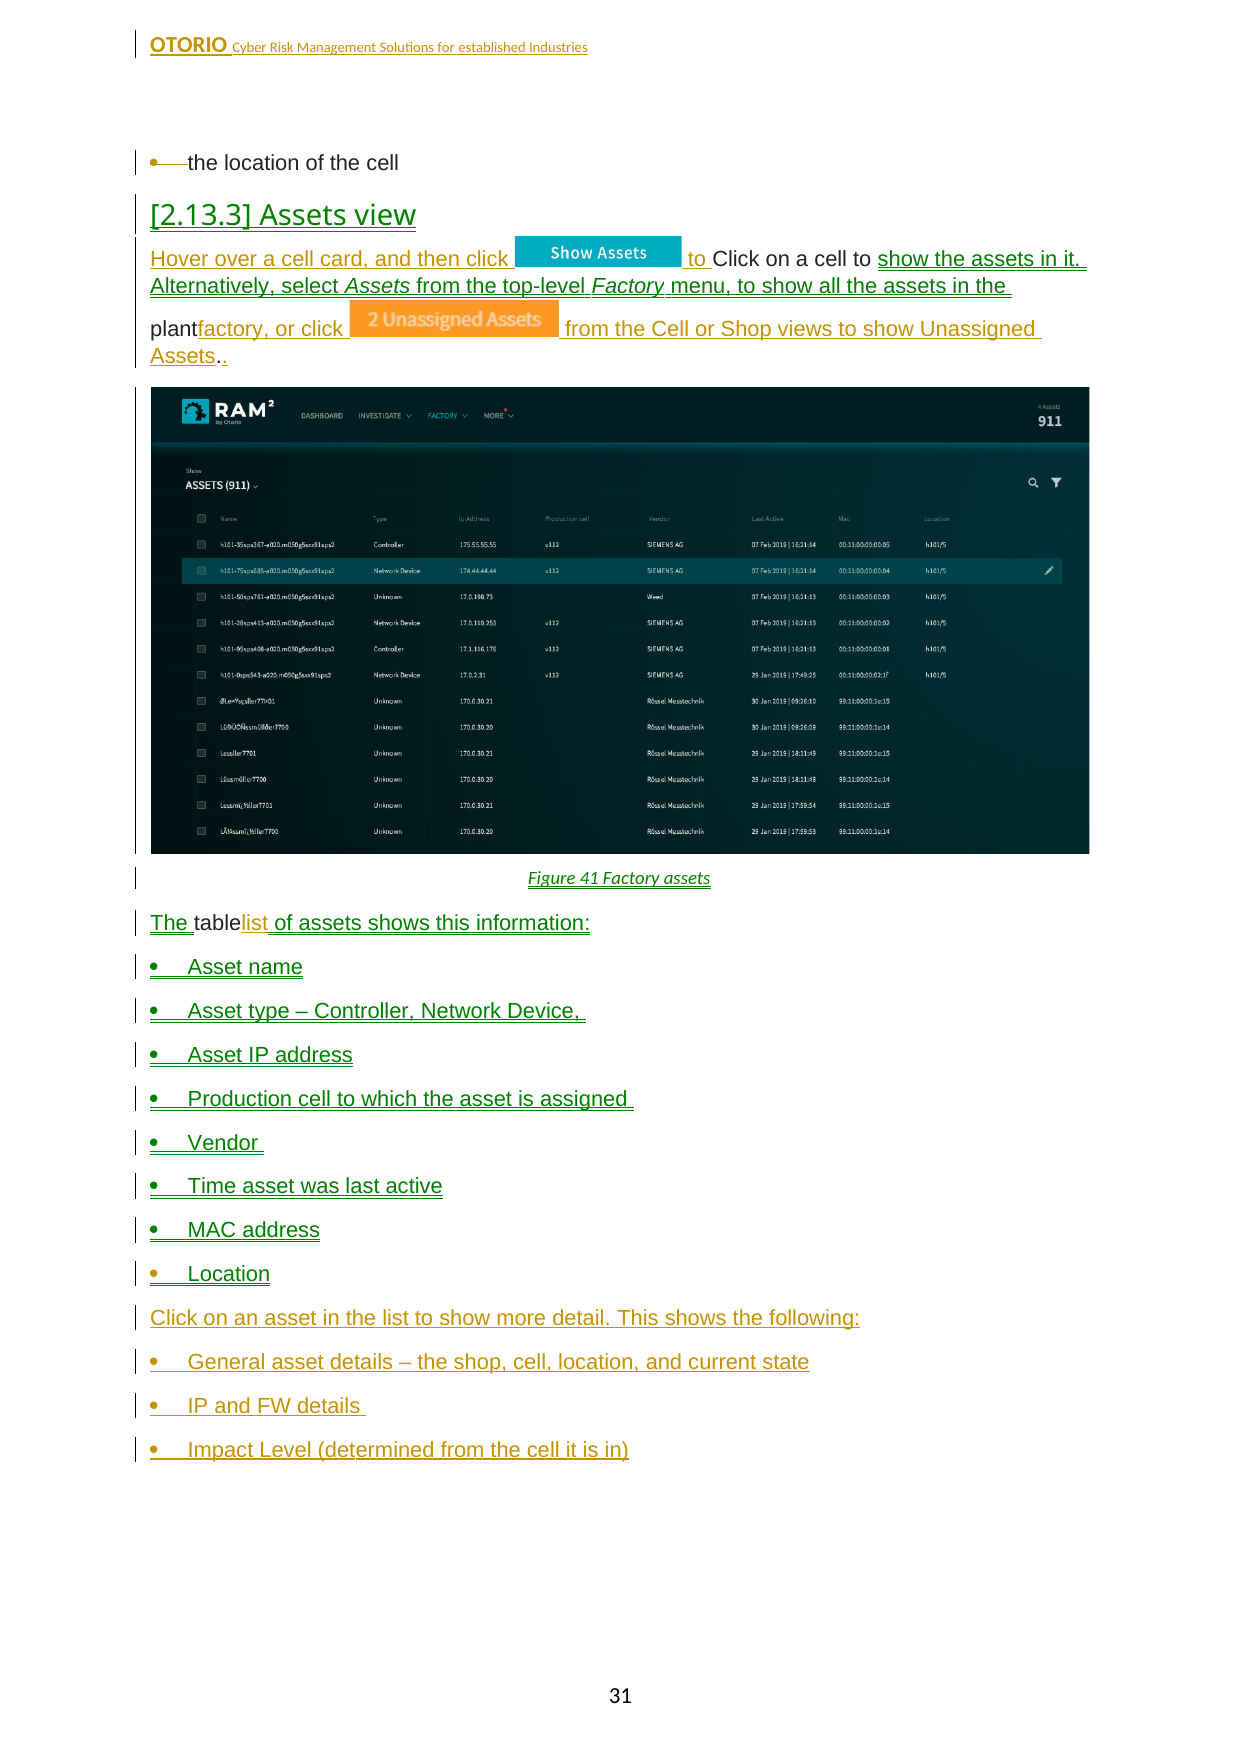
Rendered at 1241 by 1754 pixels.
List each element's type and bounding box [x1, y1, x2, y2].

picture [514, 236, 682, 267]
picture [349, 300, 559, 337]
picture [151, 387, 1090, 854]
